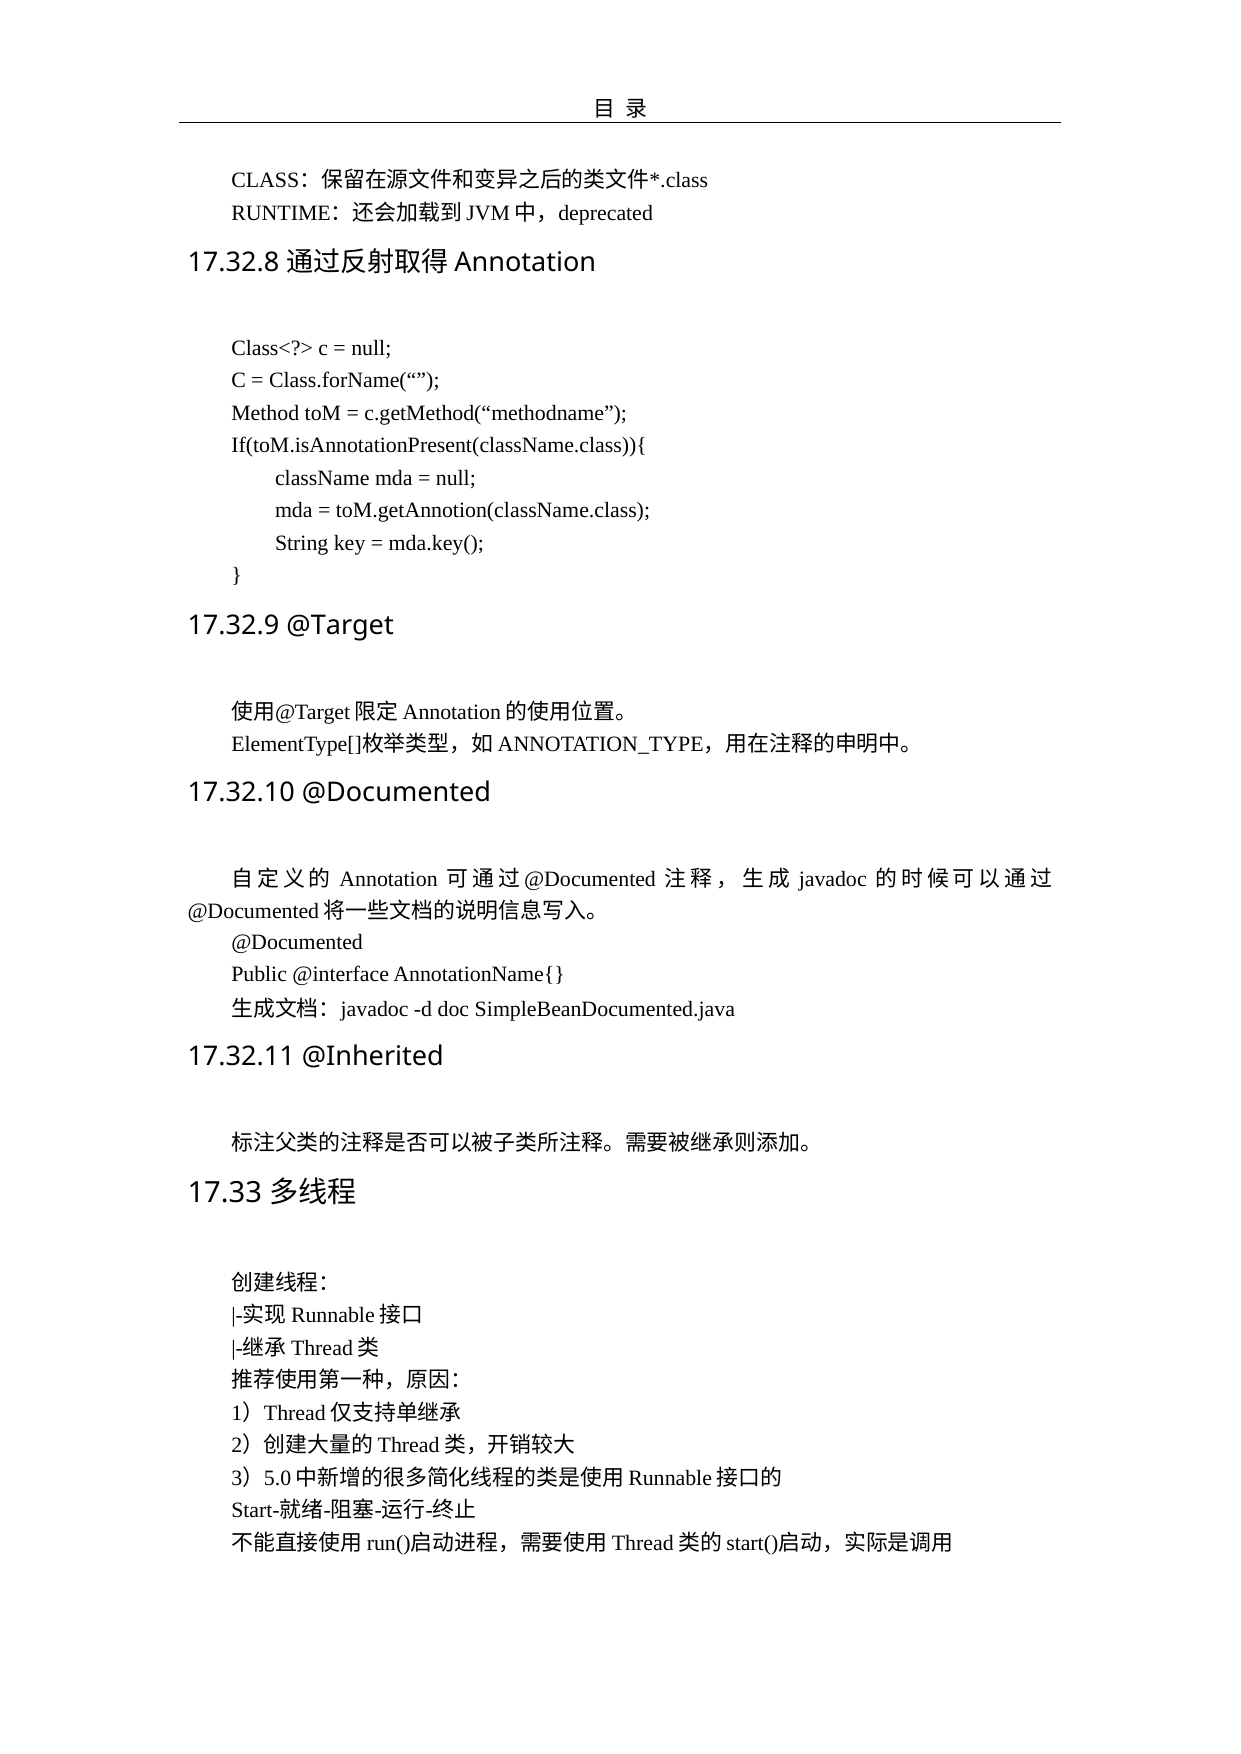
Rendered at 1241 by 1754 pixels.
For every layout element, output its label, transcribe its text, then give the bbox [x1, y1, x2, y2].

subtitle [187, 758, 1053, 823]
subtitle 通过反射取得Annotation [187, 227, 1053, 292]
text If(toM.isAnnotationPresent(className.class)){ [187, 429, 1053, 461]
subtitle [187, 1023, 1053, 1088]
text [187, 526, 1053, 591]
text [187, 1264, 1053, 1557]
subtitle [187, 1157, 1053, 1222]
text C = Class.forName(“”); [187, 364, 1053, 396]
text Method toM = c.getMethod(“methodname”); [187, 396, 1053, 429]
text RUNTIME：还会加载到JVM中，deprecated [187, 194, 1053, 227]
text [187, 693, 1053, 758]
text className mda = null; [187, 461, 1053, 494]
text mda = toM.getAnnotion(className.class); [187, 494, 1053, 526]
text Class<?> c = null; [187, 331, 1053, 364]
text CLASS：保留在源文件和变异之后的类文件*.class [187, 162, 1053, 194]
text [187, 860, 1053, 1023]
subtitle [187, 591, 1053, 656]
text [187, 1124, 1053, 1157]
